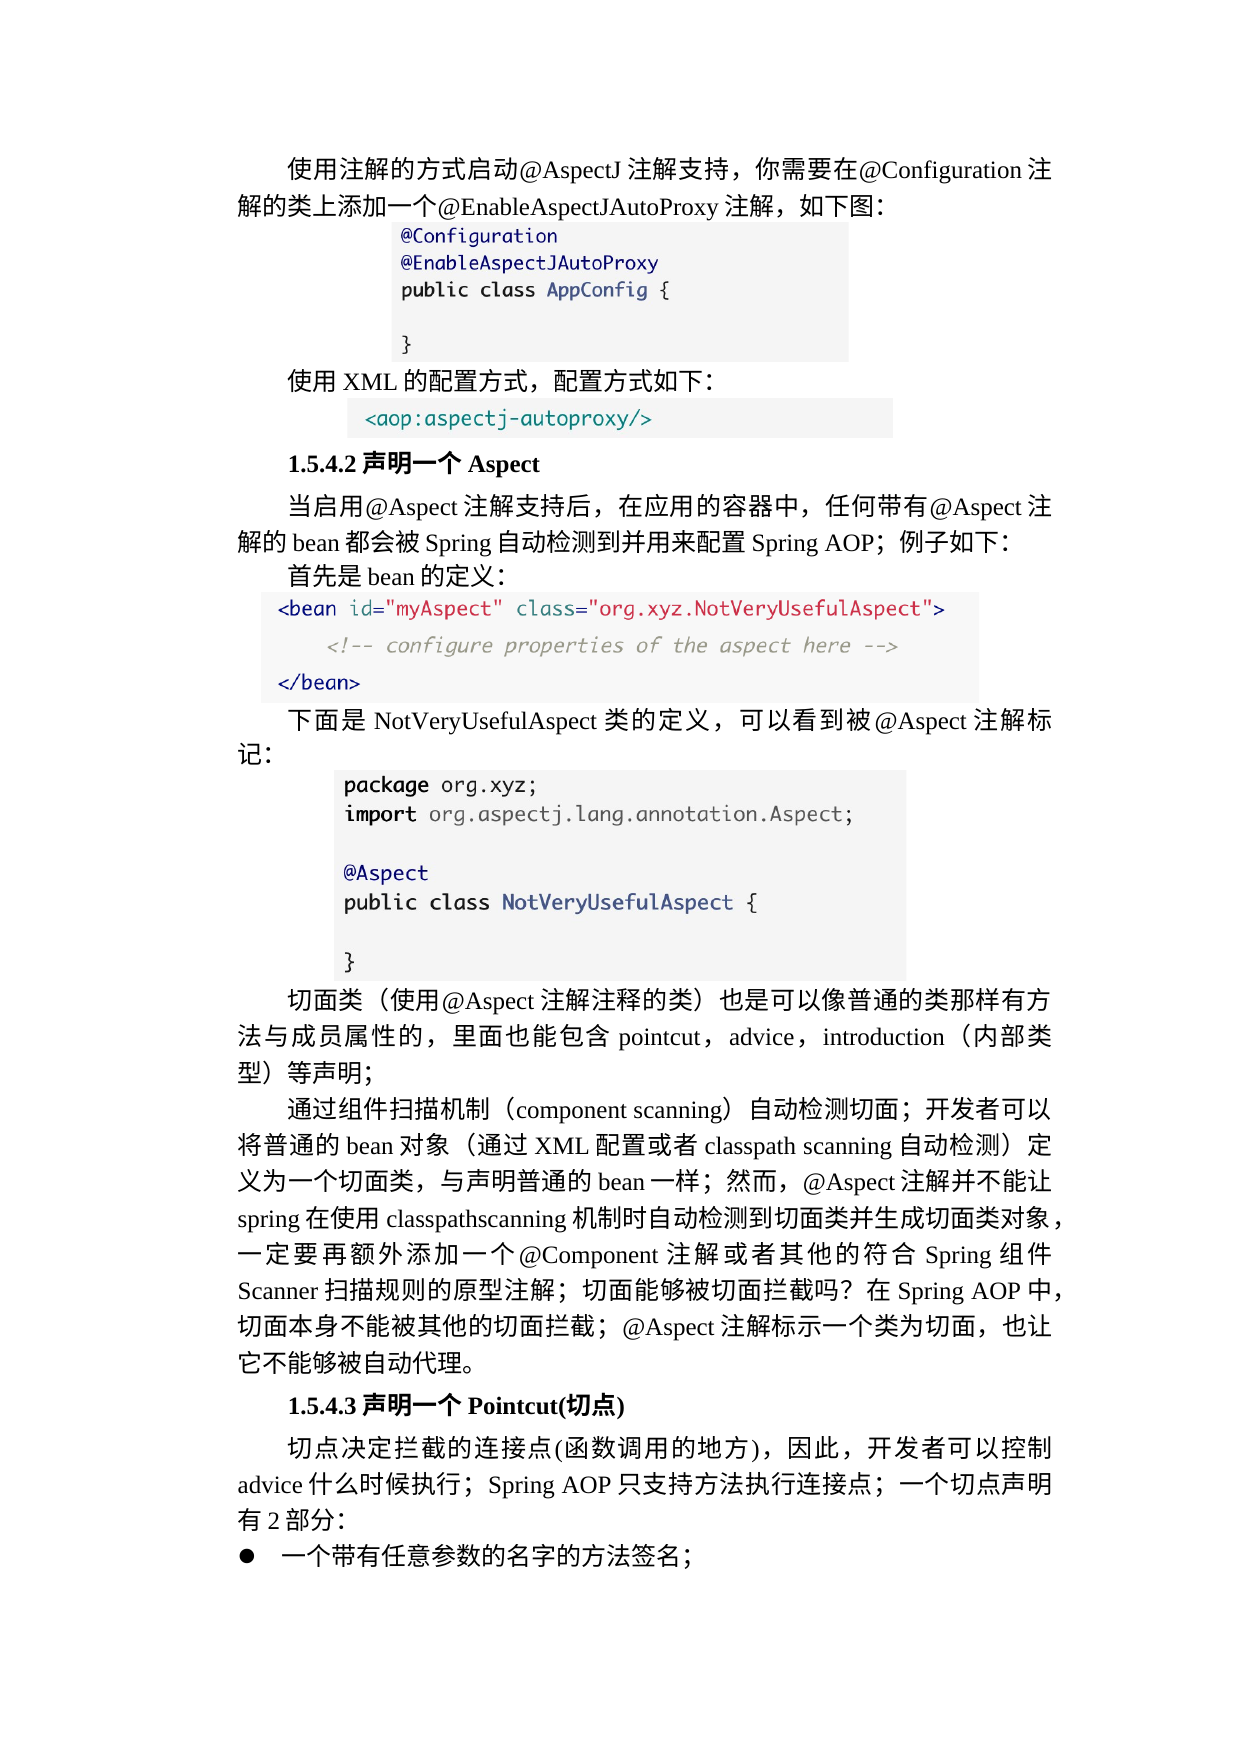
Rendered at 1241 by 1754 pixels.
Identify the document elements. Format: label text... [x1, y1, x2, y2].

picture [391, 222, 849, 362]
picture [347, 398, 893, 438]
subtitle 1.5.4.3 声明一个Pointcut(切点) [237, 1386, 1053, 1422]
text 切点决定拦截的连接点(函数调用的地方)，因此，开发者可以控制advice什么时候执行；Spring AOP只支持方法执行连接点；一个切点声明有2部分： [237, 1428, 1053, 1537]
picture [261, 592, 980, 703]
text 下面是NotVeryUsefulAspect类的定义，可以看到被@Aspect注解标记： [237, 702, 1053, 770]
subtitle 1.5.4.2 声明一个Aspect [237, 443, 1053, 480]
text 首先是bean的定义： [237, 558, 1053, 592]
picture [334, 770, 907, 981]
text 通过组件扫描机制（component scanning）自动检测切面；开发者可以将普通的bean对象（通过XML配置或者classpath scanning自动检测）定义为一个切面类，与声明普通的bean一样；然而，@Aspect注解并不能让spring在使用classpathscanning机制时自动检测到切面类并生成切面类对象，一定要再额外添加一个@Component注解或者其他的符合Spring组件Scanner扫描规则的原型注解；切面能够被切面拦截吗？在Spring AOP中，切面本身不能被其他的切面拦截；@Aspect注解标示一个类为切面，也让它不能够被自动代理。 [237, 1089, 1053, 1379]
list 一个带有任意参数的名字的方法签名； [237, 1537, 1053, 1573]
text 当启用@Aspect注解支持后，在应用的容器中，任何带有@Aspect注解的bean都会被Spring自动检测到并用来配置Spring AOP；例子如下： [237, 486, 1053, 558]
text 切面类（使用@Aspect注解注释的类）也是可以像普通的类那样有方法与成员属性的，里面也能包含pointcut，advice，introduction（内部类型）等声明； [237, 981, 1053, 1089]
text 使用注解的方式启动@AspectJ注解支持，你需要在@Configuration注解的类上添加一个@EnableAspectJAutoProxy注解，如下图： [237, 150, 1053, 222]
text 使用XML的配置方式，配置方式如下： [237, 362, 1053, 398]
